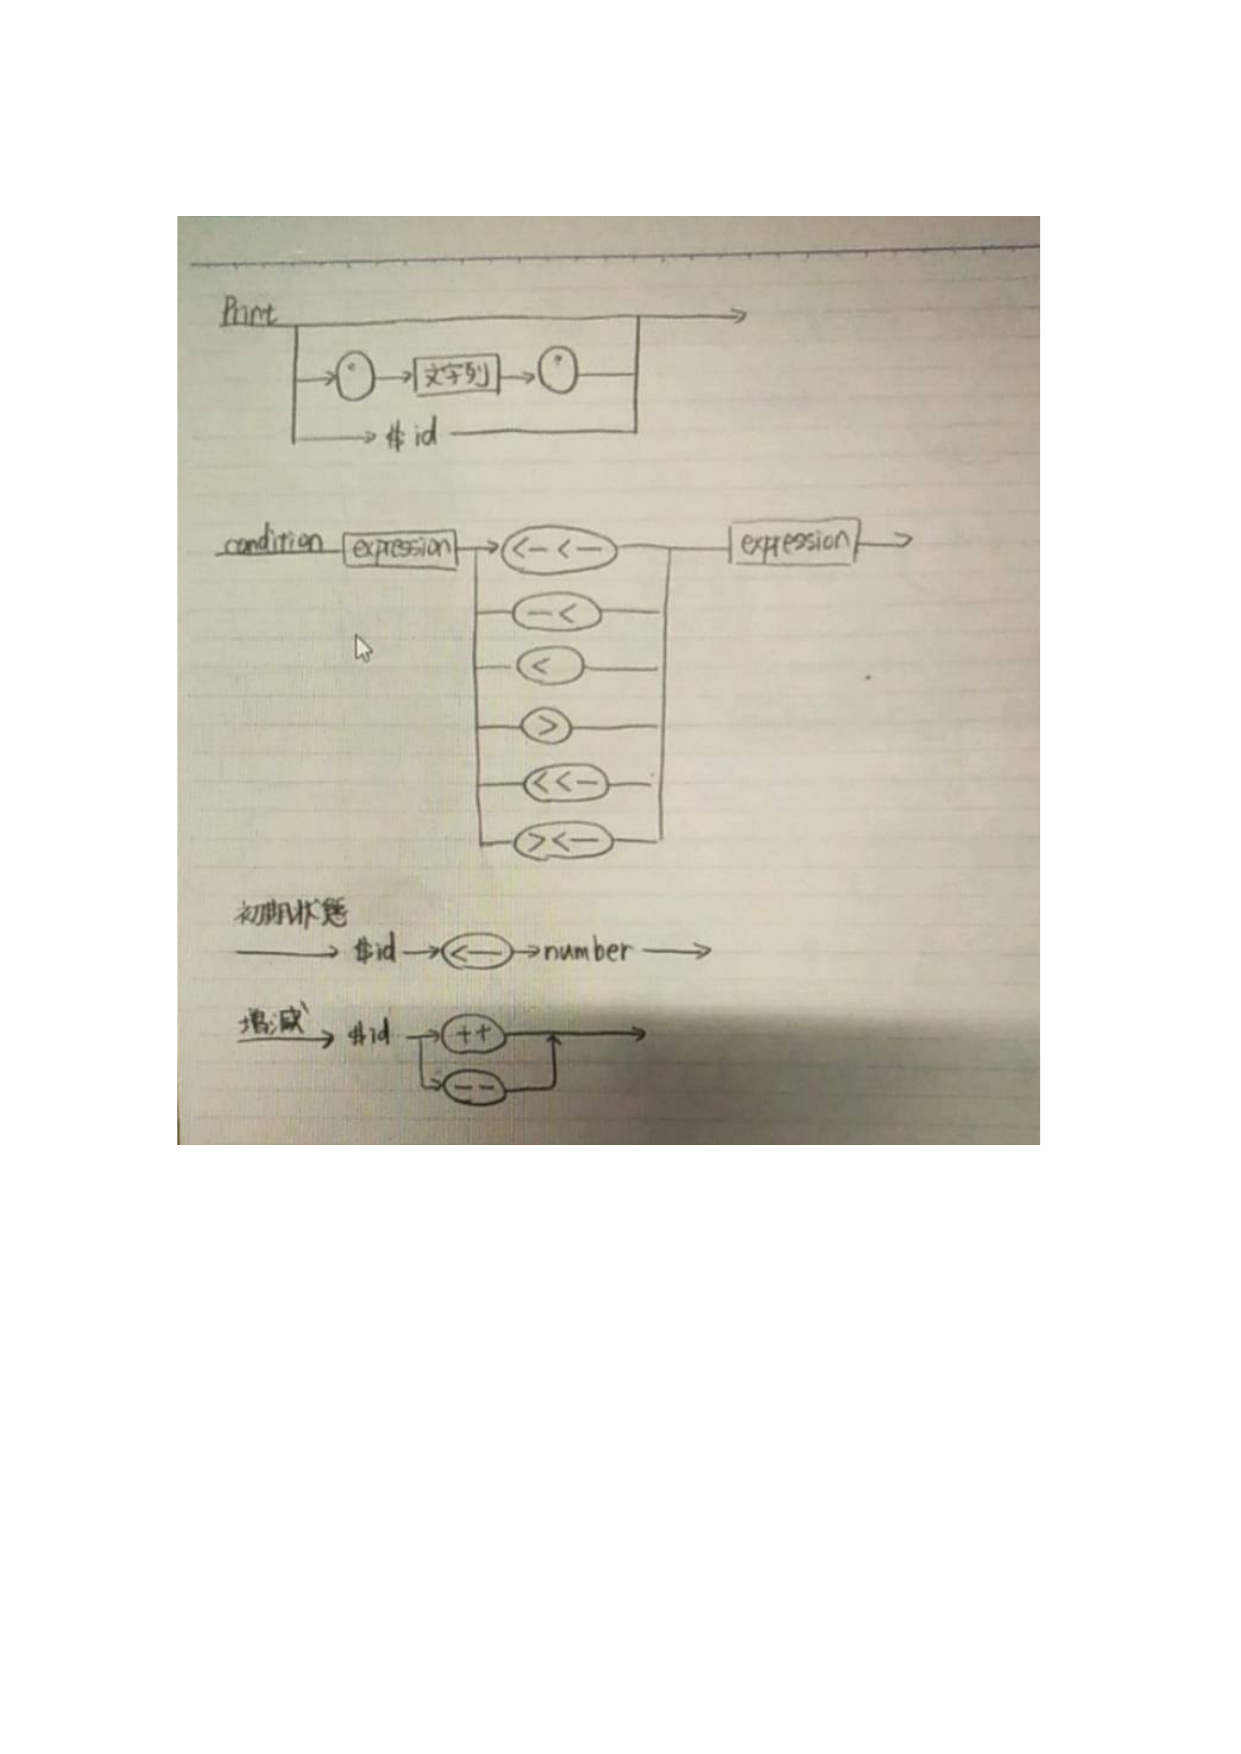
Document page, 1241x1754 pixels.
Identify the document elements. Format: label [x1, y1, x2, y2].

picture [177, 216, 1041, 1145]
